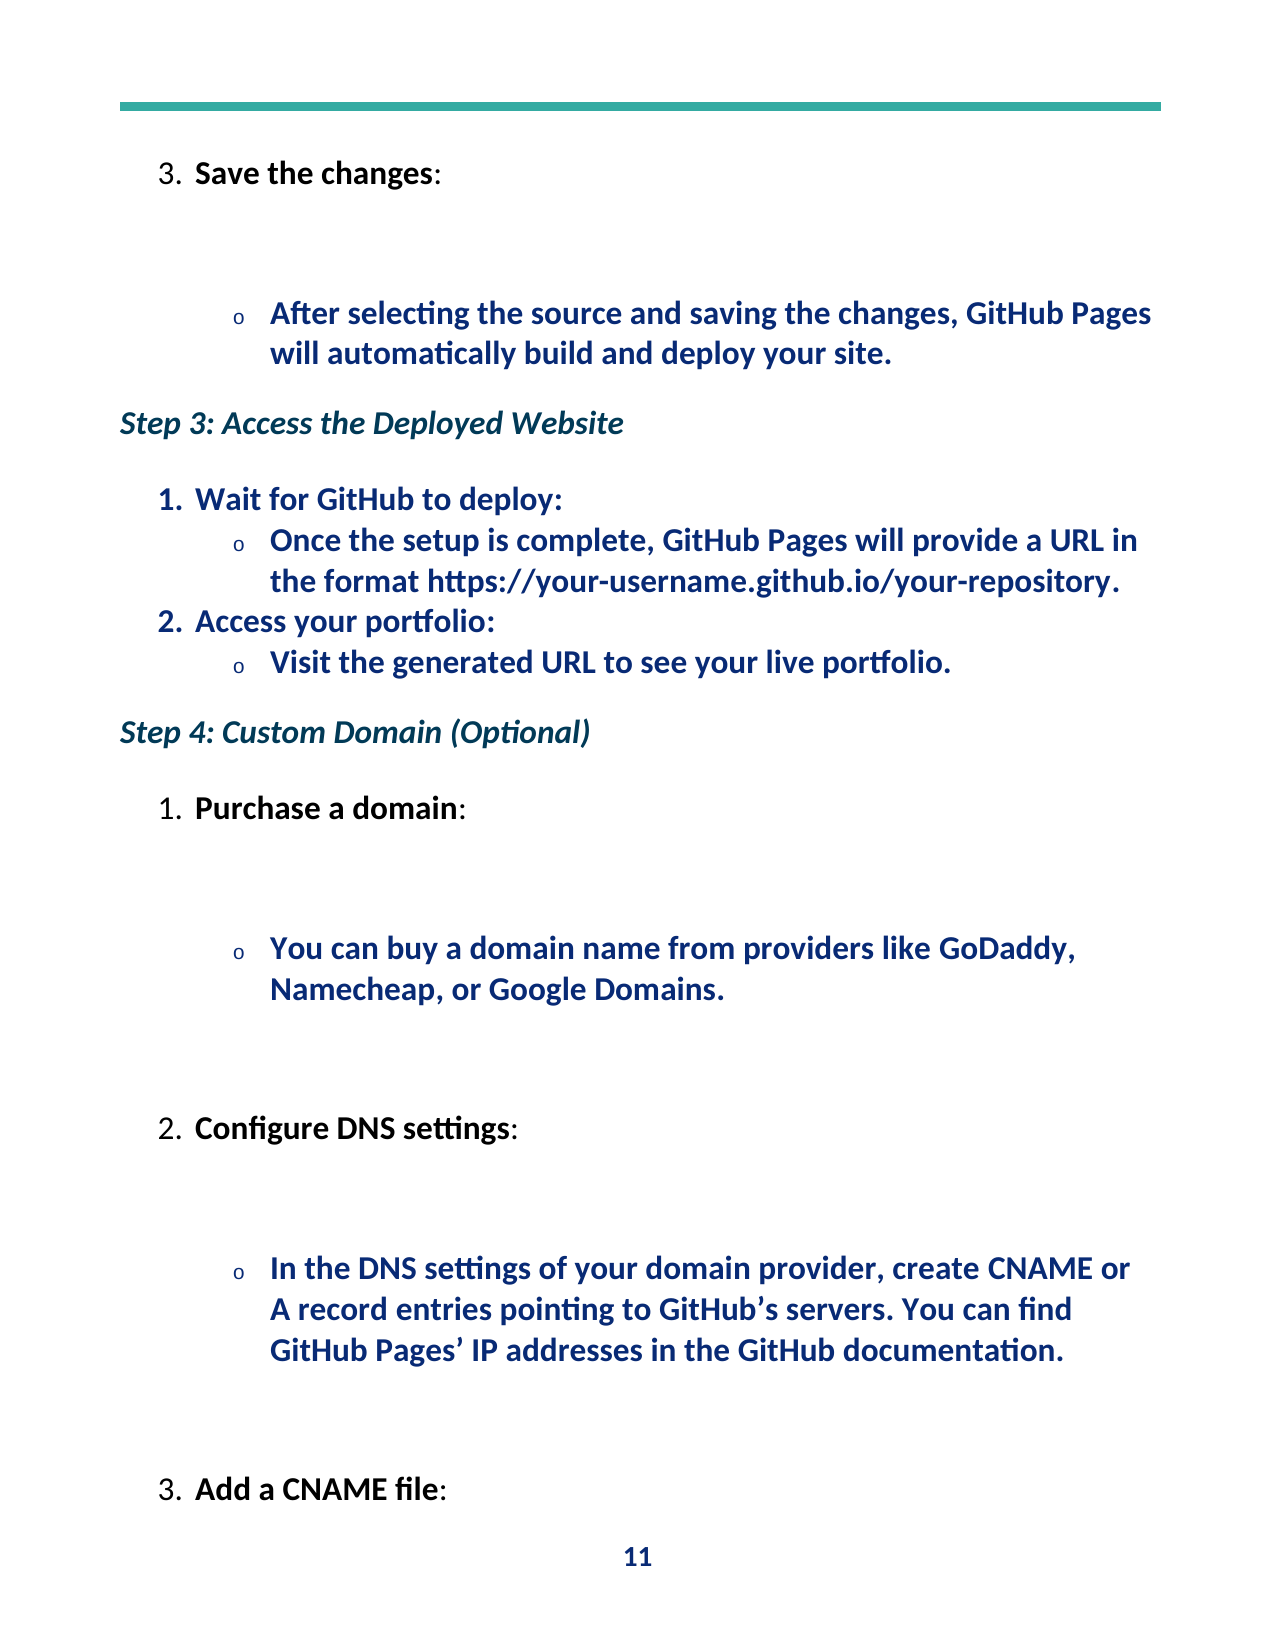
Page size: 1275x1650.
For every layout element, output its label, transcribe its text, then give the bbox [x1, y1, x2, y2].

subtitle Step 3: Access the Deployed Website [120, 402, 1155, 443]
list Once the setup is complete, GitHub Pages will provide a URL in the format https://your-username.github.io/your-repository. [232, 519, 1155, 600]
subtitle Step 4: Custom Domain (Optional) [120, 711, 1155, 752]
list After selecting the source and saving the changes, GitHub Pages will automatically build and deploy your site. [232, 292, 1155, 373]
list Save the changes: [157, 152, 1155, 193]
list Wait for GitHub to deploy: [157, 478, 1155, 519]
list Add a CNAME file: [157, 1468, 1155, 1509]
list You can buy a domain name from providers like GoDaddy, Namecheap, or Google Domains. [232, 927, 1155, 1008]
list Visit the generated URL to see your live portfolio. [232, 641, 1155, 682]
list Configure DNS settings: [157, 1107, 1155, 1148]
list Access your portfolio: [157, 600, 1155, 641]
list In the DNS settings of your domain provider, create CNAME or A record entries pointing to GitHub’s servers. You can find GitHub Pages’ IP addresses in the GitHub documentation. [232, 1247, 1155, 1369]
list Purchase a domain: [157, 787, 1155, 828]
